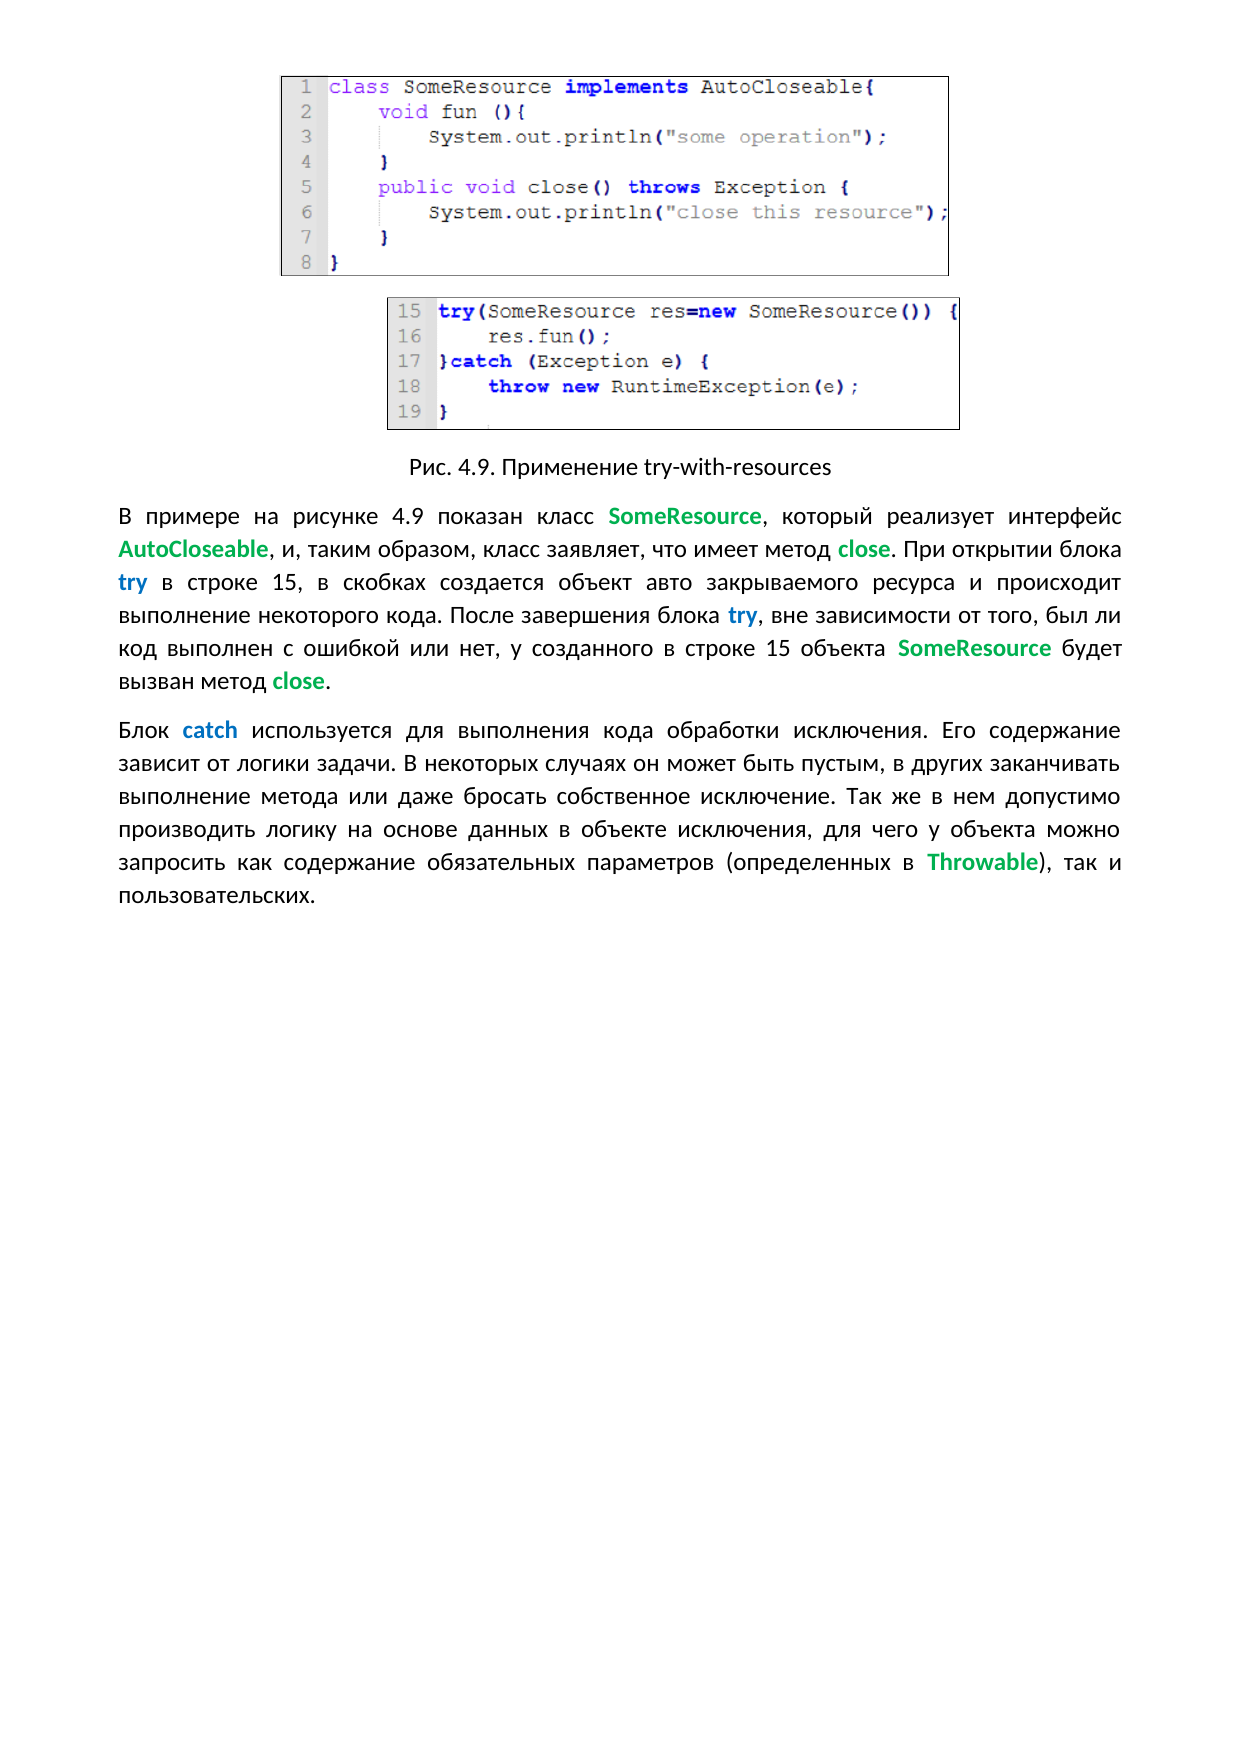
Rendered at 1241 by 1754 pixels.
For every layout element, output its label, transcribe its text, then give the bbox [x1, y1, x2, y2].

text Блок catch используется для выполнения кода обработки исключения. Его содержание зависит от логики задачи. В некоторых случаях он может быть пустым, в других заканчивать выполнение метода или даже бросать собственное исключение. Так же в нем допустимо производить логику на основе данных в объекте исключения, для чего у объекта можно запросить как содержание обязательных параметров (определенных в Throwable), так и пользовательских. [118, 714, 1122, 909]
text В примере на рисунке 4.9 показан класс SomeResource, который реализует интерфейс AutoCloseable, и, таким образом, класс заявляет, что имеет метод close. При открытии блока try в строке 15, в скобках создается объект авто закрываемого ресурса и происходит выполнение некоторого кода. После завершения блока try, вне зависимости от того, был ли код выполнен с ошибкой или нет, у созданного в строке 15 объекта SomeResource будет вызван метод close. [118, 500, 1122, 695]
text Рис. 4.9. Применение try-with-resources [118, 451, 1122, 481]
picture [276, 75, 964, 432]
